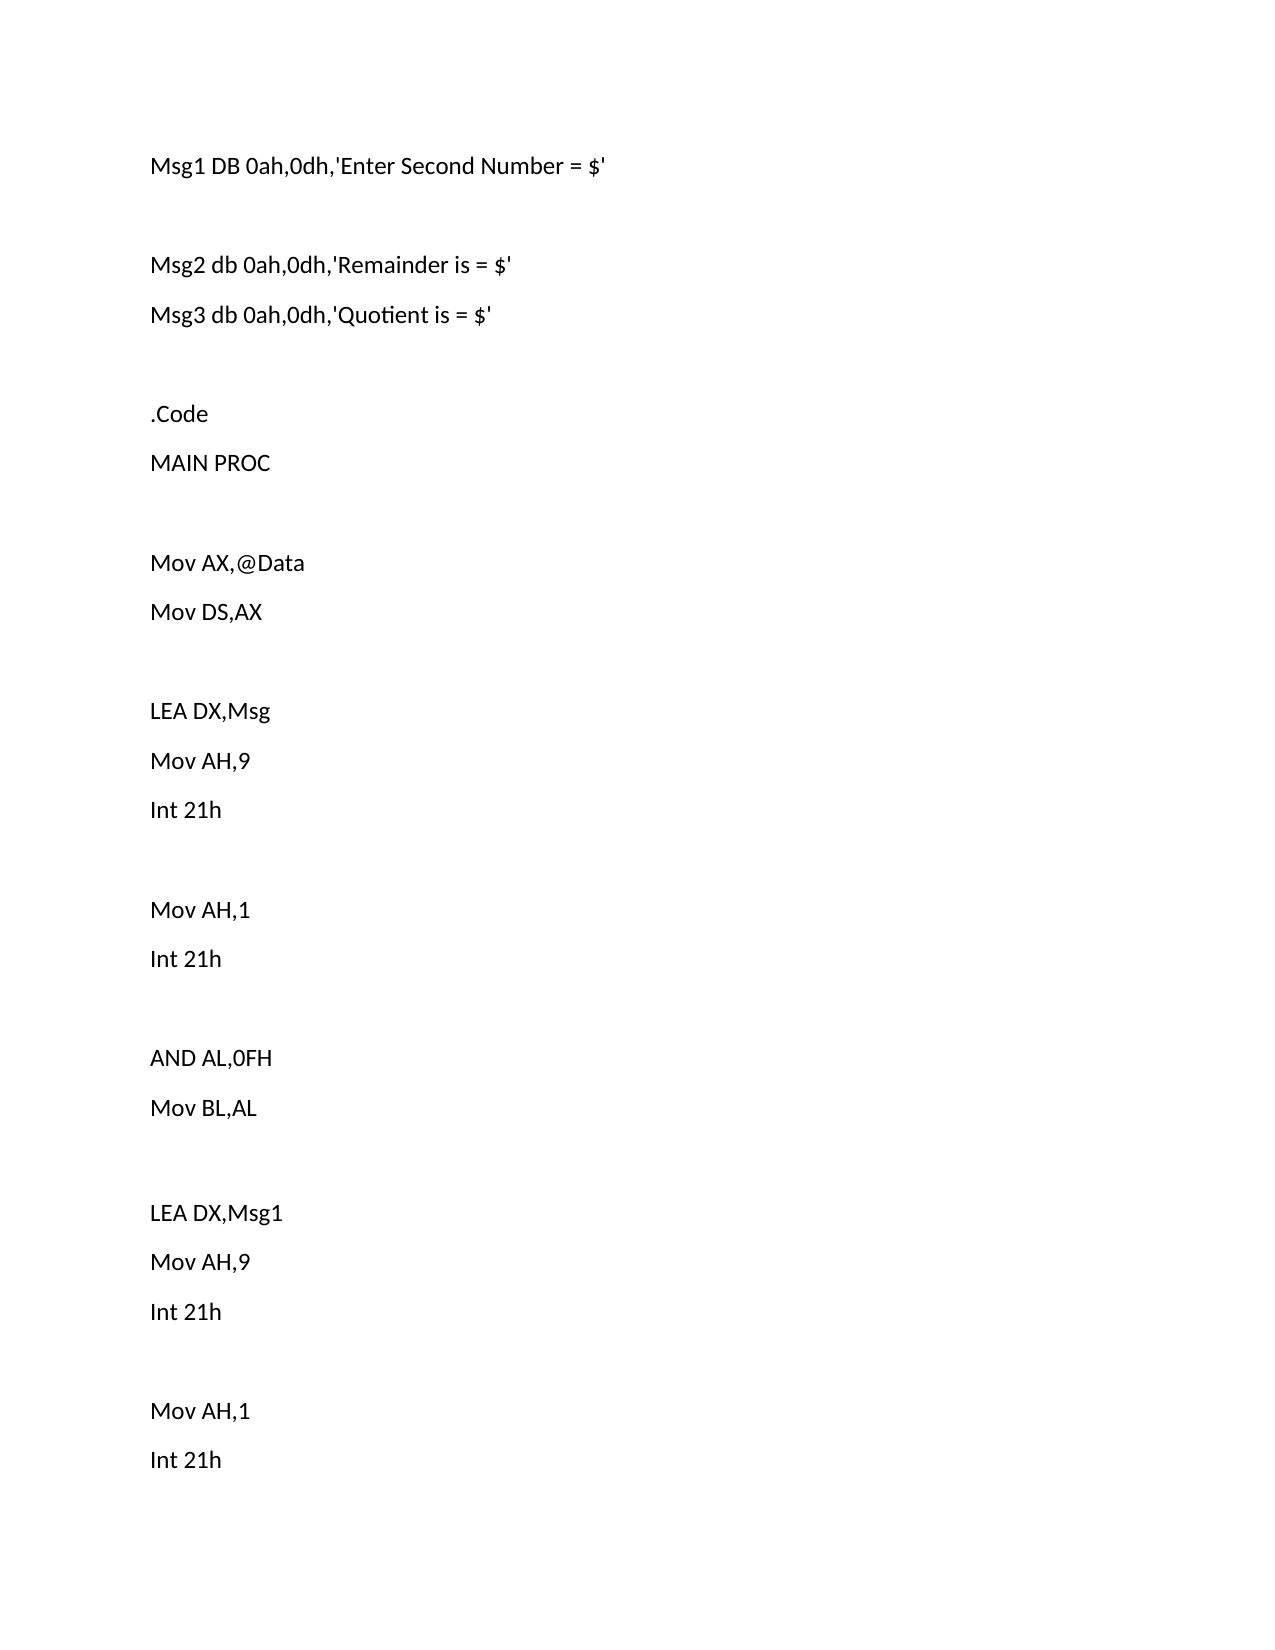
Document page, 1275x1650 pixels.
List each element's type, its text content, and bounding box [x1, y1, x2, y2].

text Mov DS,AX [150, 596, 1125, 627]
text Mov AH,9 [150, 745, 1125, 776]
text Mov AH,1 [150, 894, 1125, 924]
text Msg3 db 0ah,0dh,'Quotient is = $' [150, 299, 1125, 329]
text Int 21h [150, 1445, 1125, 1475]
text Msg1 DB 0ah,0dh,'Enter Second Number = $' [150, 150, 1125, 181]
text .Code [150, 398, 1125, 428]
text Int 21h [150, 794, 1125, 825]
text Msg2 db 0ah,0dh,'Remainder is = $' [150, 249, 1125, 280]
text Mov BL,AL [150, 1092, 1125, 1123]
text AND AL,0FH [150, 1042, 1125, 1073]
text LEA DX,Msg1 [150, 1197, 1125, 1227]
text Mov AH,9 [150, 1246, 1125, 1277]
text Mov AX,@Data [150, 547, 1125, 577]
text MAIN PROC [150, 447, 1125, 478]
text Int 21h [150, 943, 1125, 974]
text Int 21h [150, 1296, 1125, 1326]
text LEA DX,Msg [150, 695, 1125, 726]
text Mov AH,1 [150, 1395, 1125, 1426]
